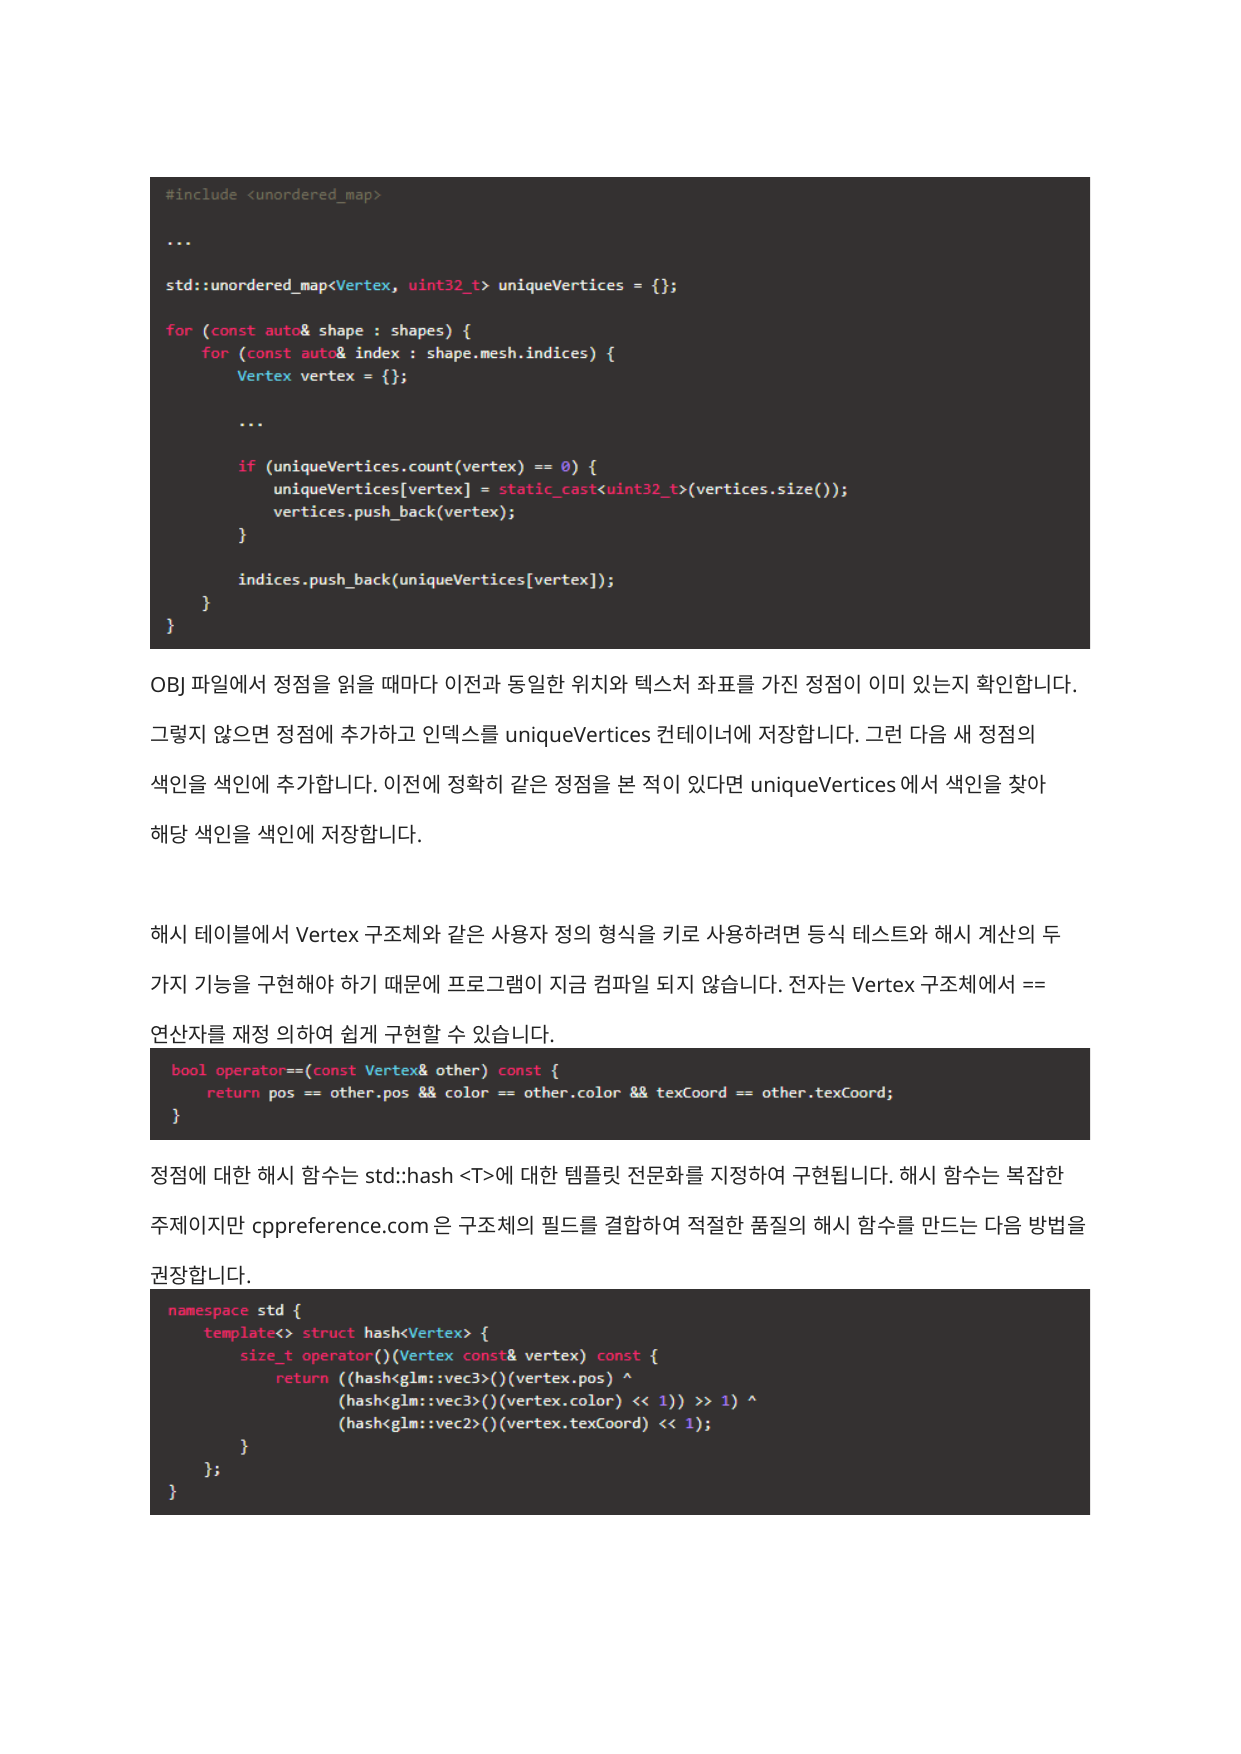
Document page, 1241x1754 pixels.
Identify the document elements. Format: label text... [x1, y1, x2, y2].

text 해시 테이블에서 Vertex 구조체와 같은 사용자 정의 형식을 키로 사용하려면 등식 테스트와 해시 계산의 두 가지 기능을 구현해야 하기 때문에 프로그램이 지금 컴파일 되지 않습니다. 전자는 Vertex 구조체에서 == 연산자를 재정 의하여 쉽게 구현할 수 있습니다. [150, 898, 1090, 1048]
picture [150, 1289, 1091, 1515]
text 정점에 대한 해시 함수는 std::hash <T>에 대한 템플릿 전문화를 지정하여 구현됩니다. 해시 함수는 복잡한 주제이지만 cppreference.com은 구조체의 필드를 결합하여 적절한 품질의 해시 함수를 만드는 다음 방법을 권장합니다. [150, 1140, 1090, 1289]
text OBJ 파일에서 정점을 읽을 때마다 이전과 동일한 위치와 텍스처 좌표를 가진 정점이 이미 있는지 확인합니다. 그렇지 않으면 정점에 추가하고 인덱스를 uniqueVertices 컨테이너에 저장합니다. 그런 다음 새 정점의 색인을 색인에 추가합니다. 이전에 정확히 같은 정점을 본 적이 있다면 uniqueVertices에서 색인을 찾아 해당 색인을 색인에 저장합니다. [150, 649, 1090, 848]
picture [150, 177, 1091, 649]
picture [150, 1048, 1091, 1140]
